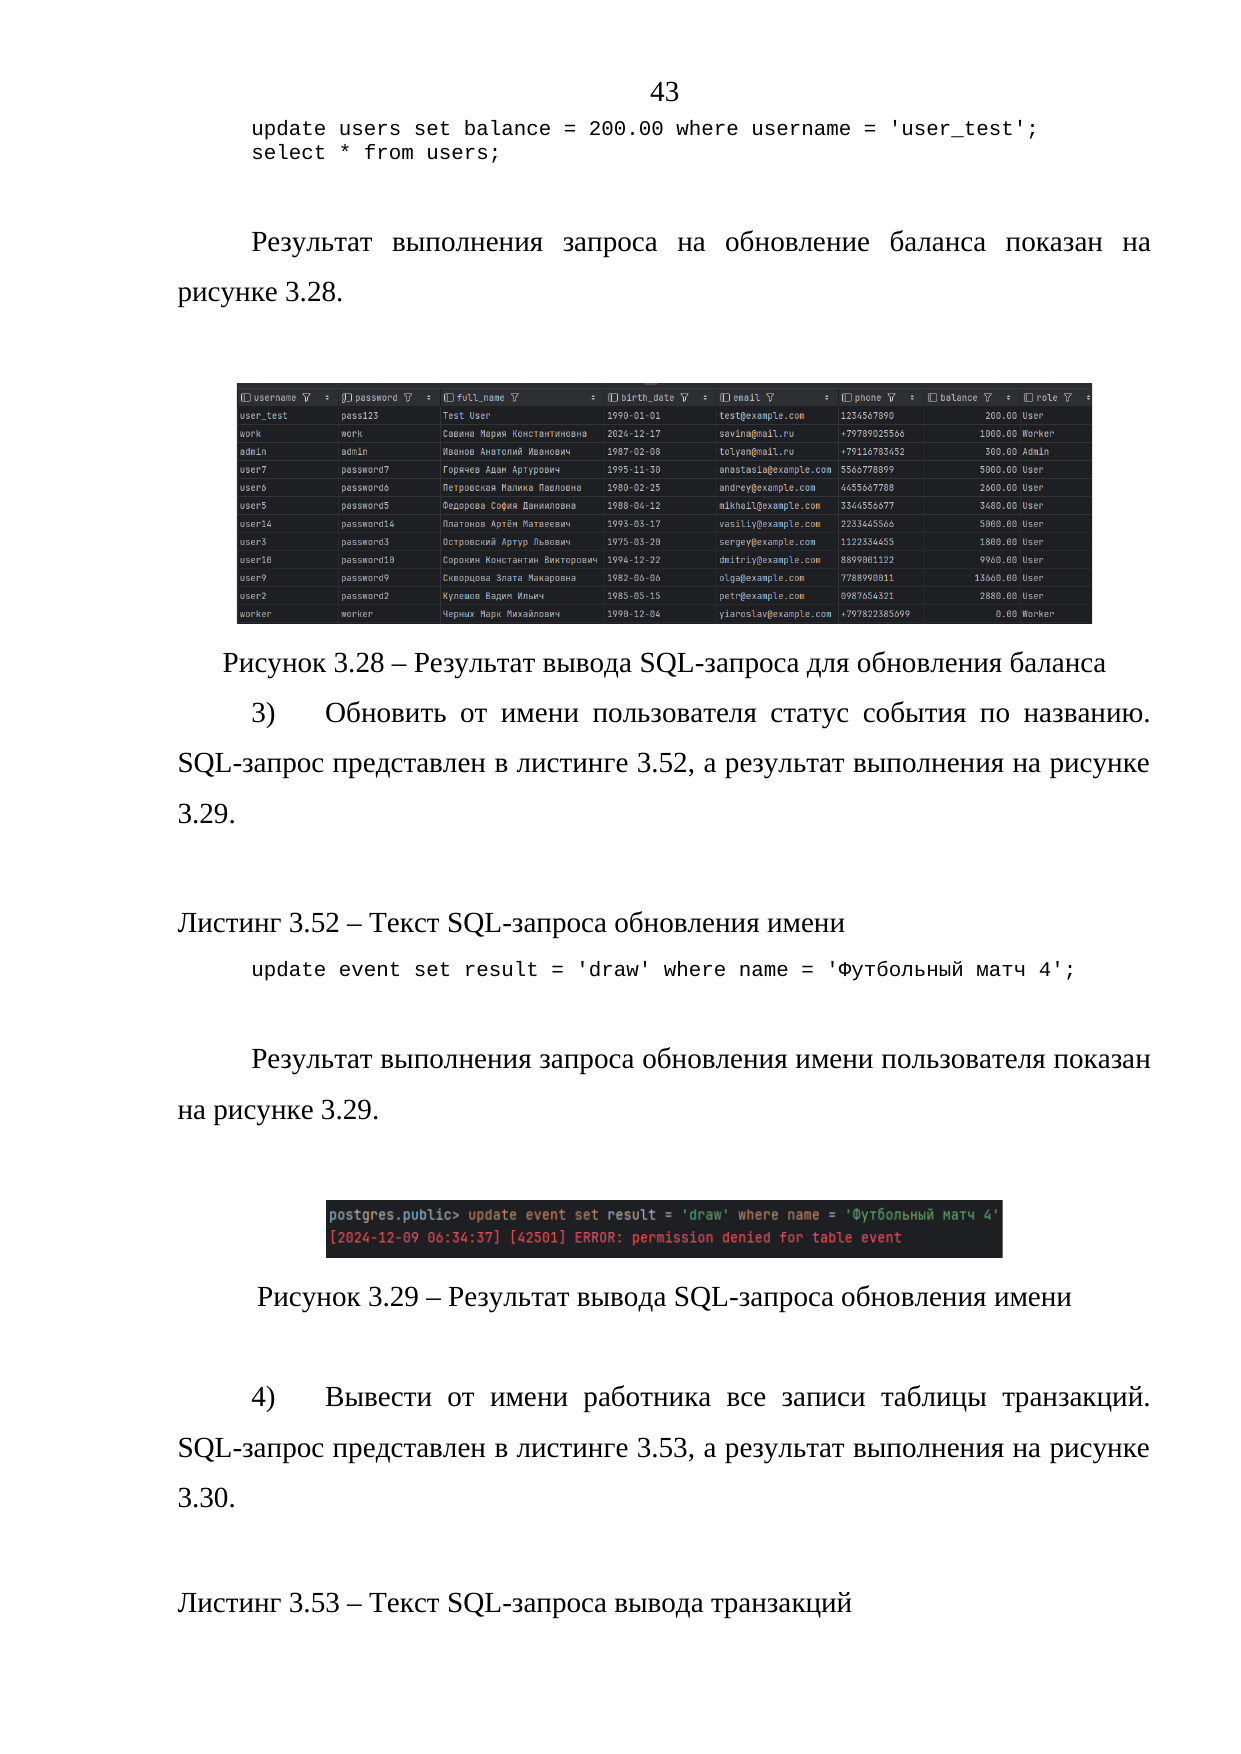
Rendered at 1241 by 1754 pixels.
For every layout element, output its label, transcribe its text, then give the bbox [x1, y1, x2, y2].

list Обновить от имени пользователя статус события по названию. SQL-запрос представлен в листинге 3.52, а результат выполнения на рисунке 3.29. [177, 695, 1152, 829]
list select * from users; [251, 142, 1152, 165]
picture [236, 383, 1093, 624]
text Листинг 3.53 – Текст SQL-запроса вывода транзакций [177, 1585, 1152, 1618]
list Вывести от имени работника все записи таблицы транзакций. SQL-запрос представлен в листинге 3.53, а результат выполнения на рисунке 3.30. [177, 1379, 1152, 1514]
text update event set result = 'draw' where name = 'Футбольный матч 4'; [177, 959, 1152, 983]
list Рисунок 3.28 – Результат вывода SQL-запроса для обновления баланса [177, 645, 1152, 678]
picture [326, 1200, 1003, 1258]
list Рисунок 3.29 – Результат вывода SQL-запроса обновления имени [177, 1279, 1152, 1312]
text Результат выполнения запроса на обновление баланса показан на рисунке 3.28. [177, 224, 1152, 308]
list update users set balance = 200.00 where username = 'user_test'; [251, 118, 1152, 142]
text Результат выполнения запроса обновления имени пользователя показан на рисунке 3.29. [177, 1042, 1152, 1125]
text Листинг 3.52 – Текст SQL-запроса обновления имени [177, 905, 1152, 938]
